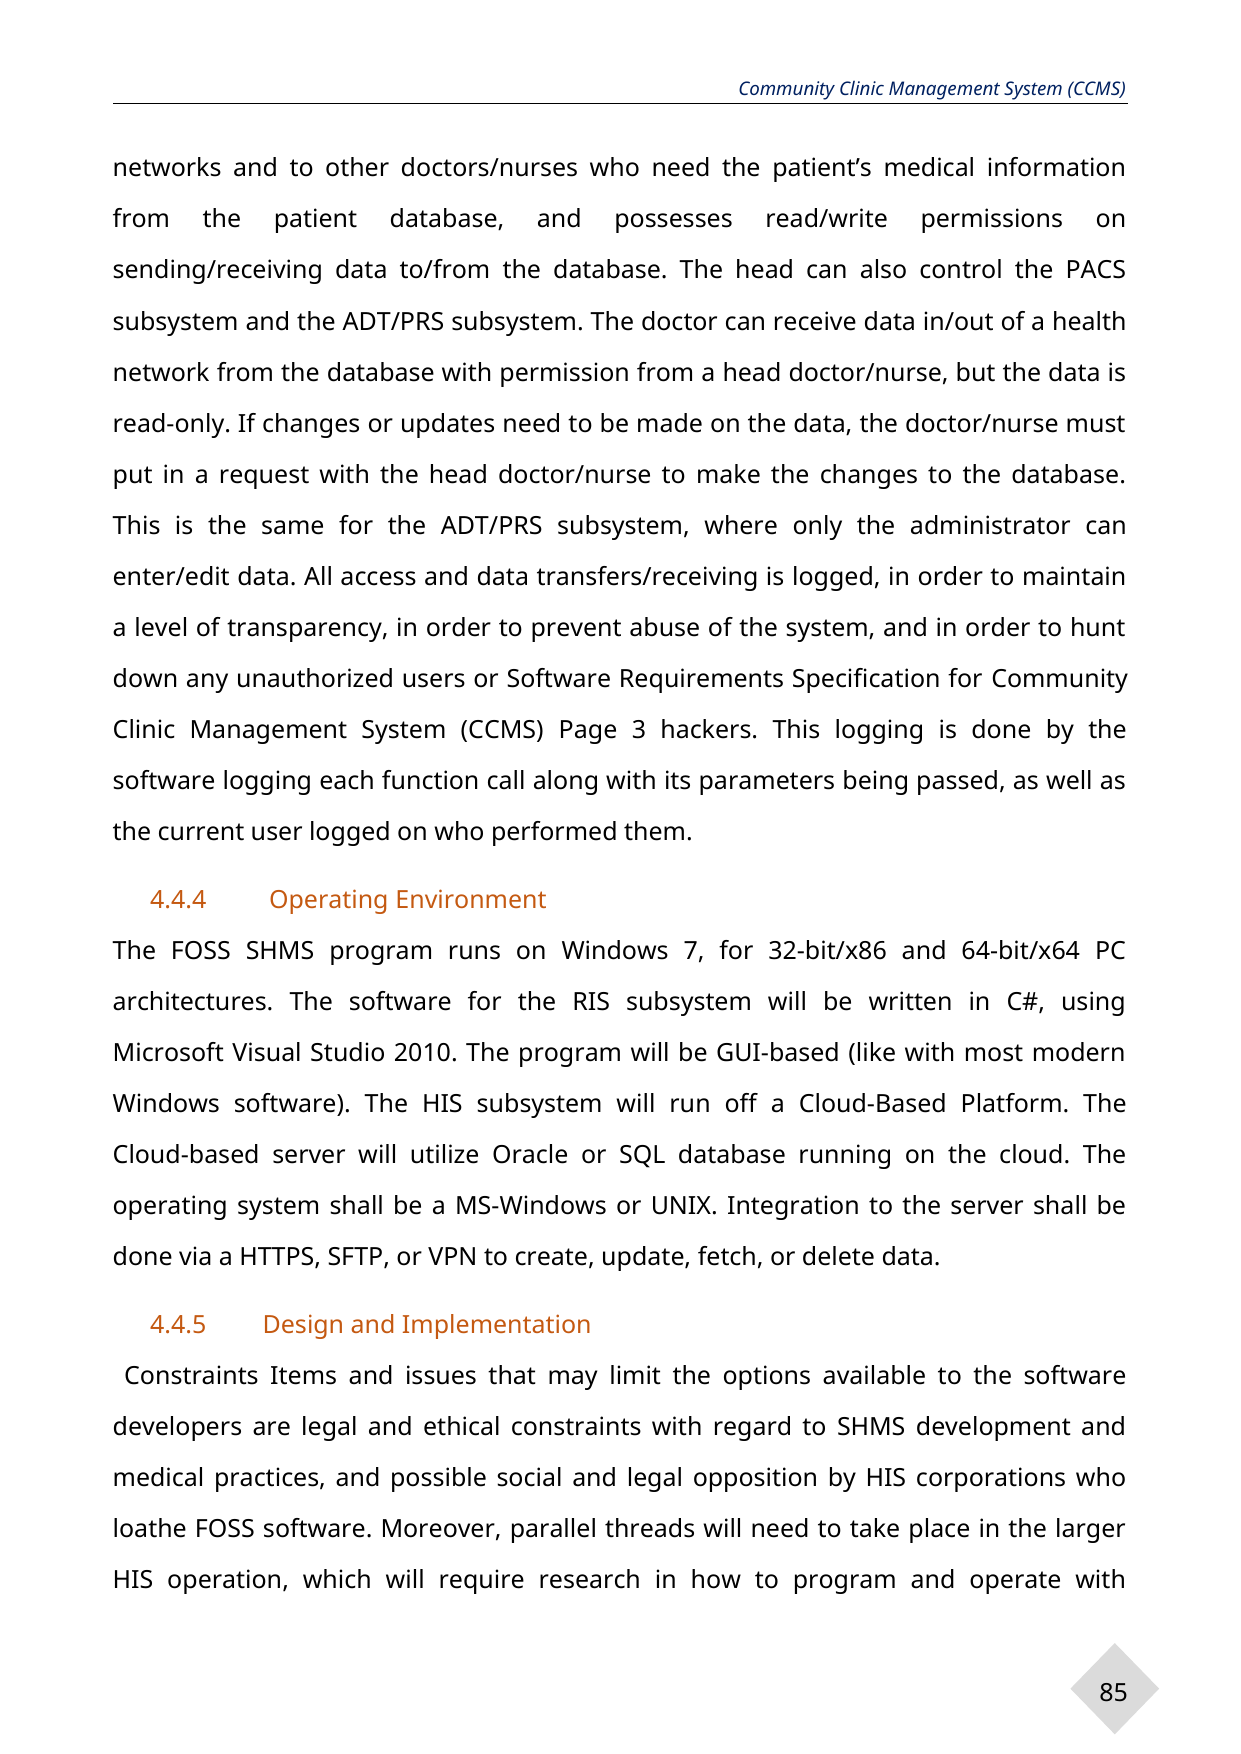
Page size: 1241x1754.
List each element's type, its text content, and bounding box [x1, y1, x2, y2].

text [112, 150, 1128, 848]
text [112, 1357, 1128, 1596]
subtitle Design and Implementation [150, 1306, 1128, 1340]
subtitle Operating Environment [150, 881, 1128, 915]
text The FOSS SHMS program runs on Windows 7, for 32-bit/x86 and 64-bit/x64 PC architectures. The software for the RIS subsystem will be written in C#, using Microsoft Visual Studio 2010. The program will be GUI-based (like with most modern Windows software). The HIS subsystem will run off a Cloud-Based Platform. The Cloud-based server will utilize Oracle or SQL database running on the cloud. The operating system shall be a MS-Windows or UNIX. Integration to the server shall be done via a HTTPS, SFTP, or VPN to create, update, fetch, or delete data. [112, 932, 1128, 1273]
